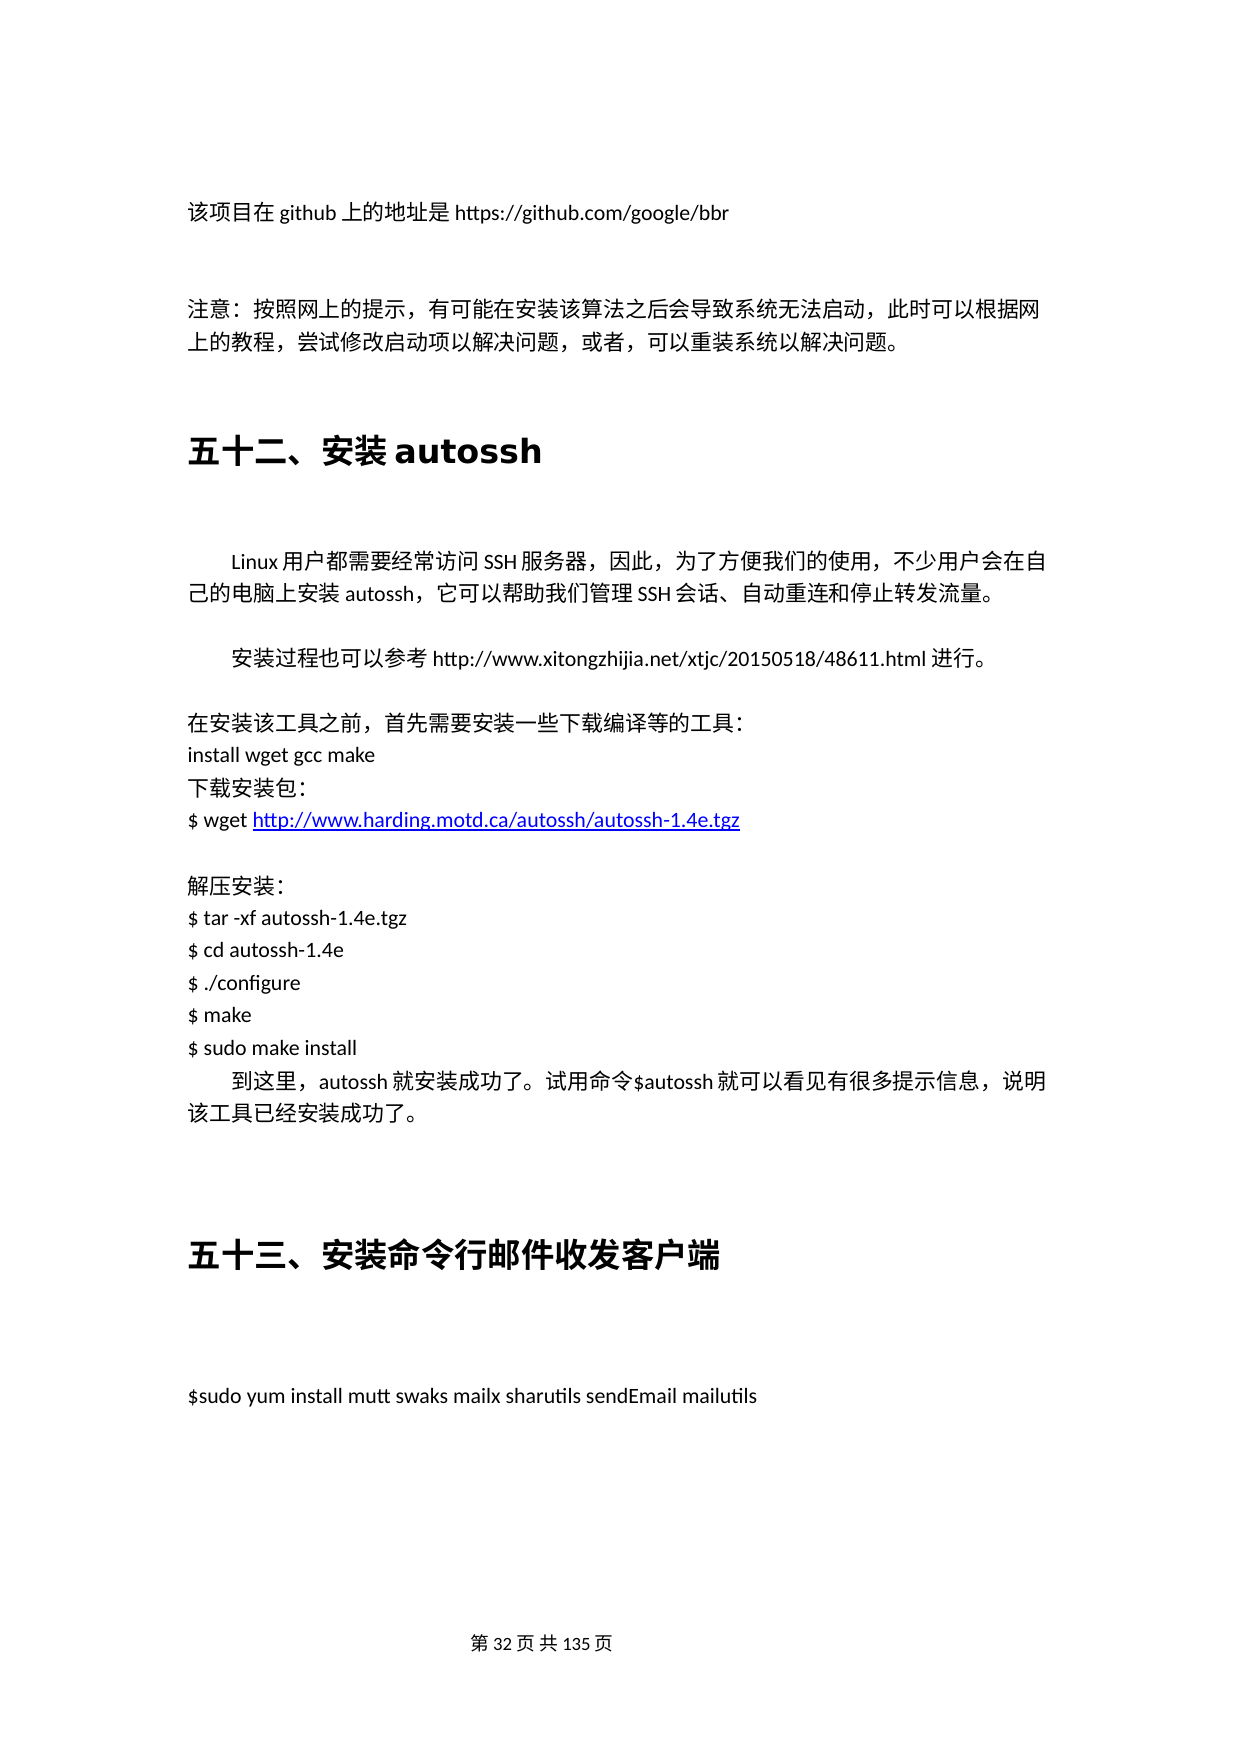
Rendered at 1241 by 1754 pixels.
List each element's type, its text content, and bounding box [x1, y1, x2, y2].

text Linux用户都需要经常访问SSH服务器，因此，为了方便我们的使用，不少用户会在自己的电脑上安装autossh，它可以帮助我们管理SSH会话、自动重连和停止转发流量。 [187, 543, 1053, 608]
subtitle 五十二、安装autossh [187, 417, 1053, 482]
text 解压安装： [187, 868, 1053, 901]
text $ wget http://www.harding.motd.ca/autossh/autossh-1.4e.tgz [187, 803, 1053, 836]
text $ tar -xf autossh-1.4e.tgz [187, 901, 1053, 933]
text 注意：按照网上的提示，有可能在安装该算法之后会导致系统无法启动，此时可以根据网上的教程，尝试修改启动项以解决问题，或者，可以重装系统以解决问题。 [187, 292, 1053, 357]
text $ ./configure [187, 966, 1053, 998]
text install wget gcc make [187, 738, 1053, 771]
text $sudo yum install mutt swaks mailx sharutils sendEmail mailutils [187, 1380, 1053, 1412]
text 下载安装包： [187, 771, 1053, 803]
text 安装过程也可以参考http://www.xitongzhijia.net/xtjc/20150518/48611.html进行。 [187, 641, 1053, 673]
text $ make [187, 998, 1053, 1031]
text 该项目在github上的地址是https://github.com/google/bbr [187, 194, 1053, 227]
text $ cd autossh-1.4e [187, 933, 1053, 966]
text 在安装该工具之前，首先需要安装一些下载编译等的工具： [187, 706, 1053, 738]
text 到这里，autossh就安装成功了。试用命令$autossh就可以看见有很多提示信息，说明该工具已经安装成功了。 [187, 1063, 1053, 1128]
text $ sudo make install [187, 1031, 1053, 1063]
subtitle 五十三、安装命令行邮件收发客户端 [187, 1220, 1053, 1285]
